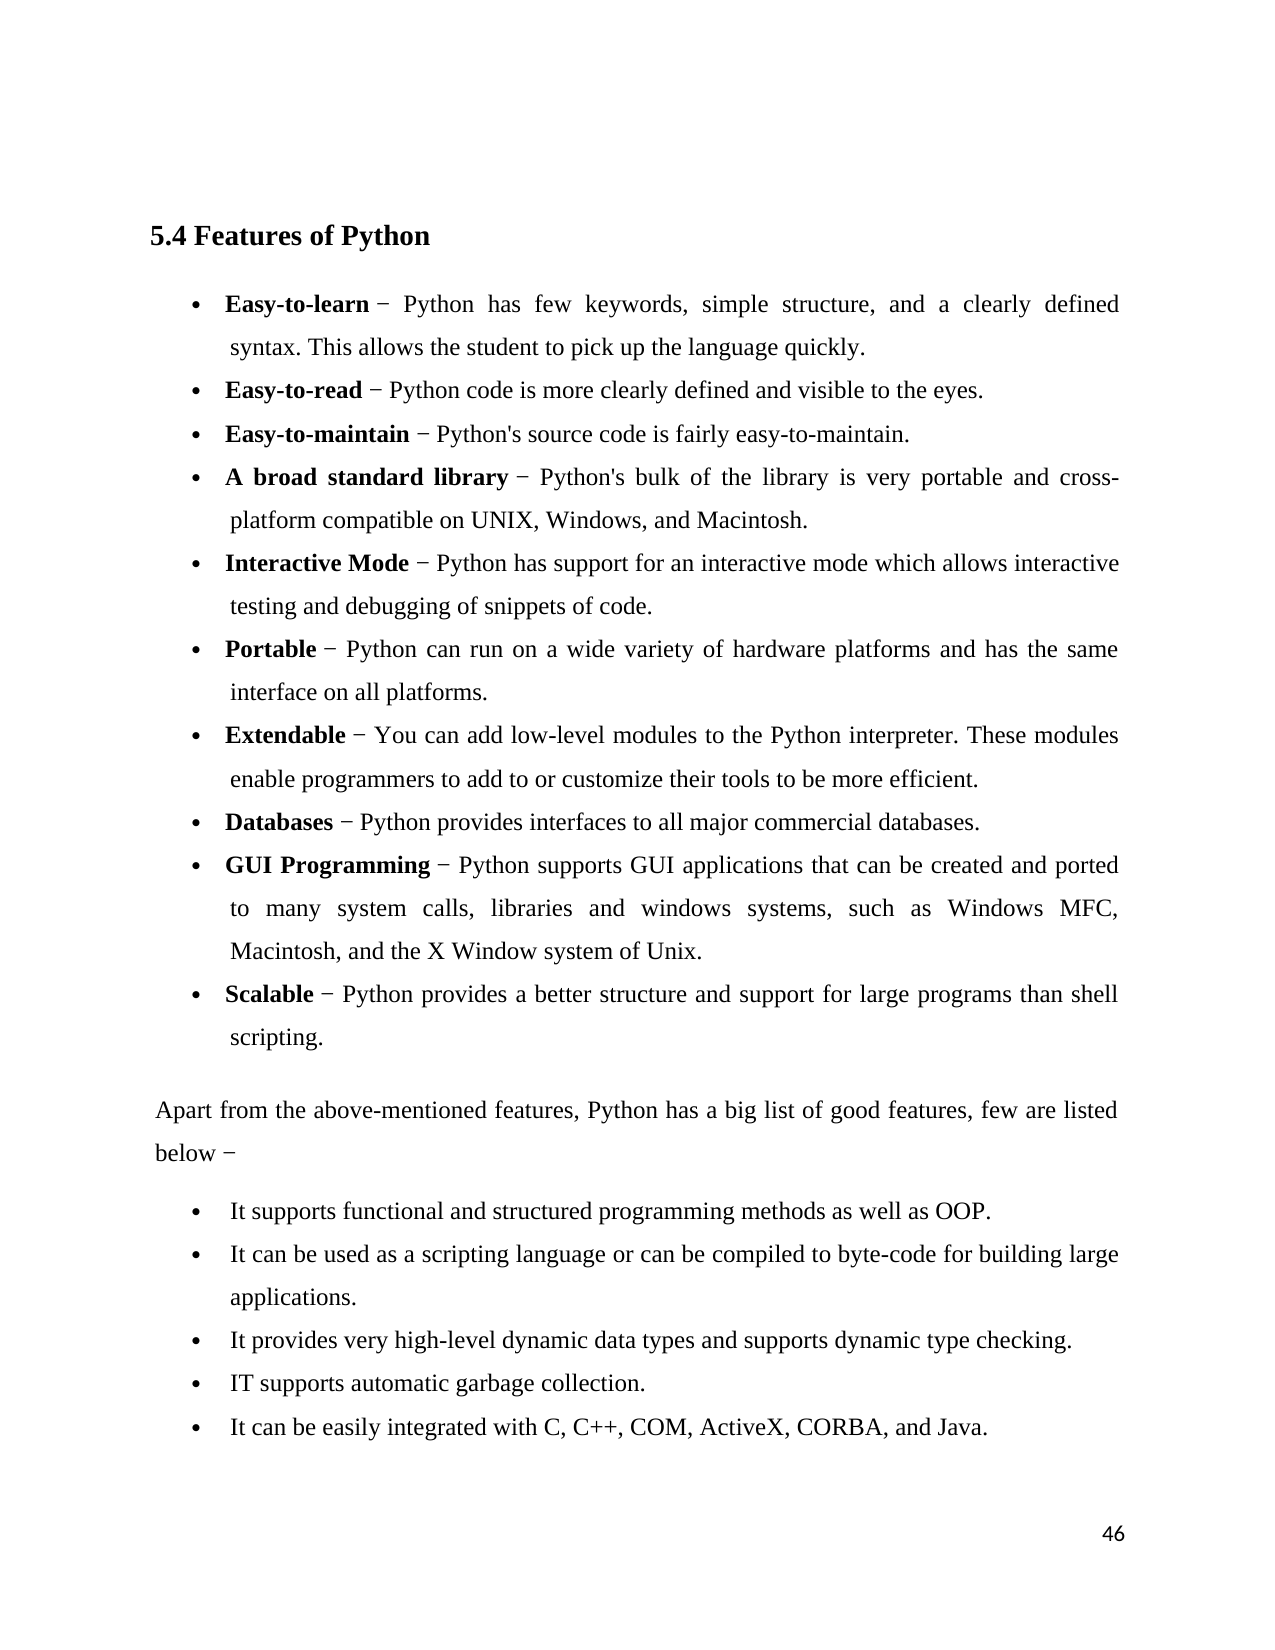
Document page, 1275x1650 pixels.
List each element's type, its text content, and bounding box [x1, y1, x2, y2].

list Databases − Python provides interfaces to all major commercial databases. [192, 807, 1120, 836]
list It can be easily integrated with C, C++, COM, ActiveX, CORBA, and Java. [192, 1412, 1120, 1440]
list GUI Programming − Python supports GUI applications that can be created and ported to many system calls, libraries and windows systems, such as Windows MFC, Macintosh, and the X Window system of Unix. [192, 850, 1120, 965]
list It provides very high-level dynamic data types and supports dynamic type checking. [192, 1325, 1120, 1354]
list A broad standard library − Python's bulk of the library is very portable and cross-platform compatible on UNIX, Windows, and Macintosh. [192, 462, 1120, 534]
list Extendable − You can add low-level modules to the Python interpreter. These modules enable programmers to add to or customize their tools to be more efficient. [192, 721, 1120, 792]
list Scalable − Python provides a better structure and support for large programs than shell scripting. [192, 979, 1120, 1051]
list Portable − Python can run on a wide variety of hardware platforms and has the same interface on all platforms. [192, 634, 1120, 706]
list Easy-to-learn − Python has few keywords, simple structure, and a clearly defined syntax. This allows the student to pick up the language quickly. [192, 289, 1120, 361]
list Easy-to-maintain − Python's source code is fairly easy-to-maintain. [192, 419, 1120, 447]
list It supports functional and structured programming methods as well as OOP. [192, 1196, 1120, 1225]
list Interactive Mode − Python has support for an interactive mode which allows interactive testing and debugging of snippets of code. [192, 548, 1120, 620]
list Easy-to-read − Python code is more clearly defined and visible to the eyes. [192, 376, 1120, 404]
text 5.4 Features of Python [150, 218, 1125, 252]
text Apart from the above-mentioned features, Python has a big list of good features, few are listed below − [155, 1095, 1120, 1167]
list IT supports automatic garbage collection. [192, 1368, 1120, 1397]
list It can be used as a scripting language or can be compiled to byte-code for building large applications. [192, 1239, 1120, 1311]
